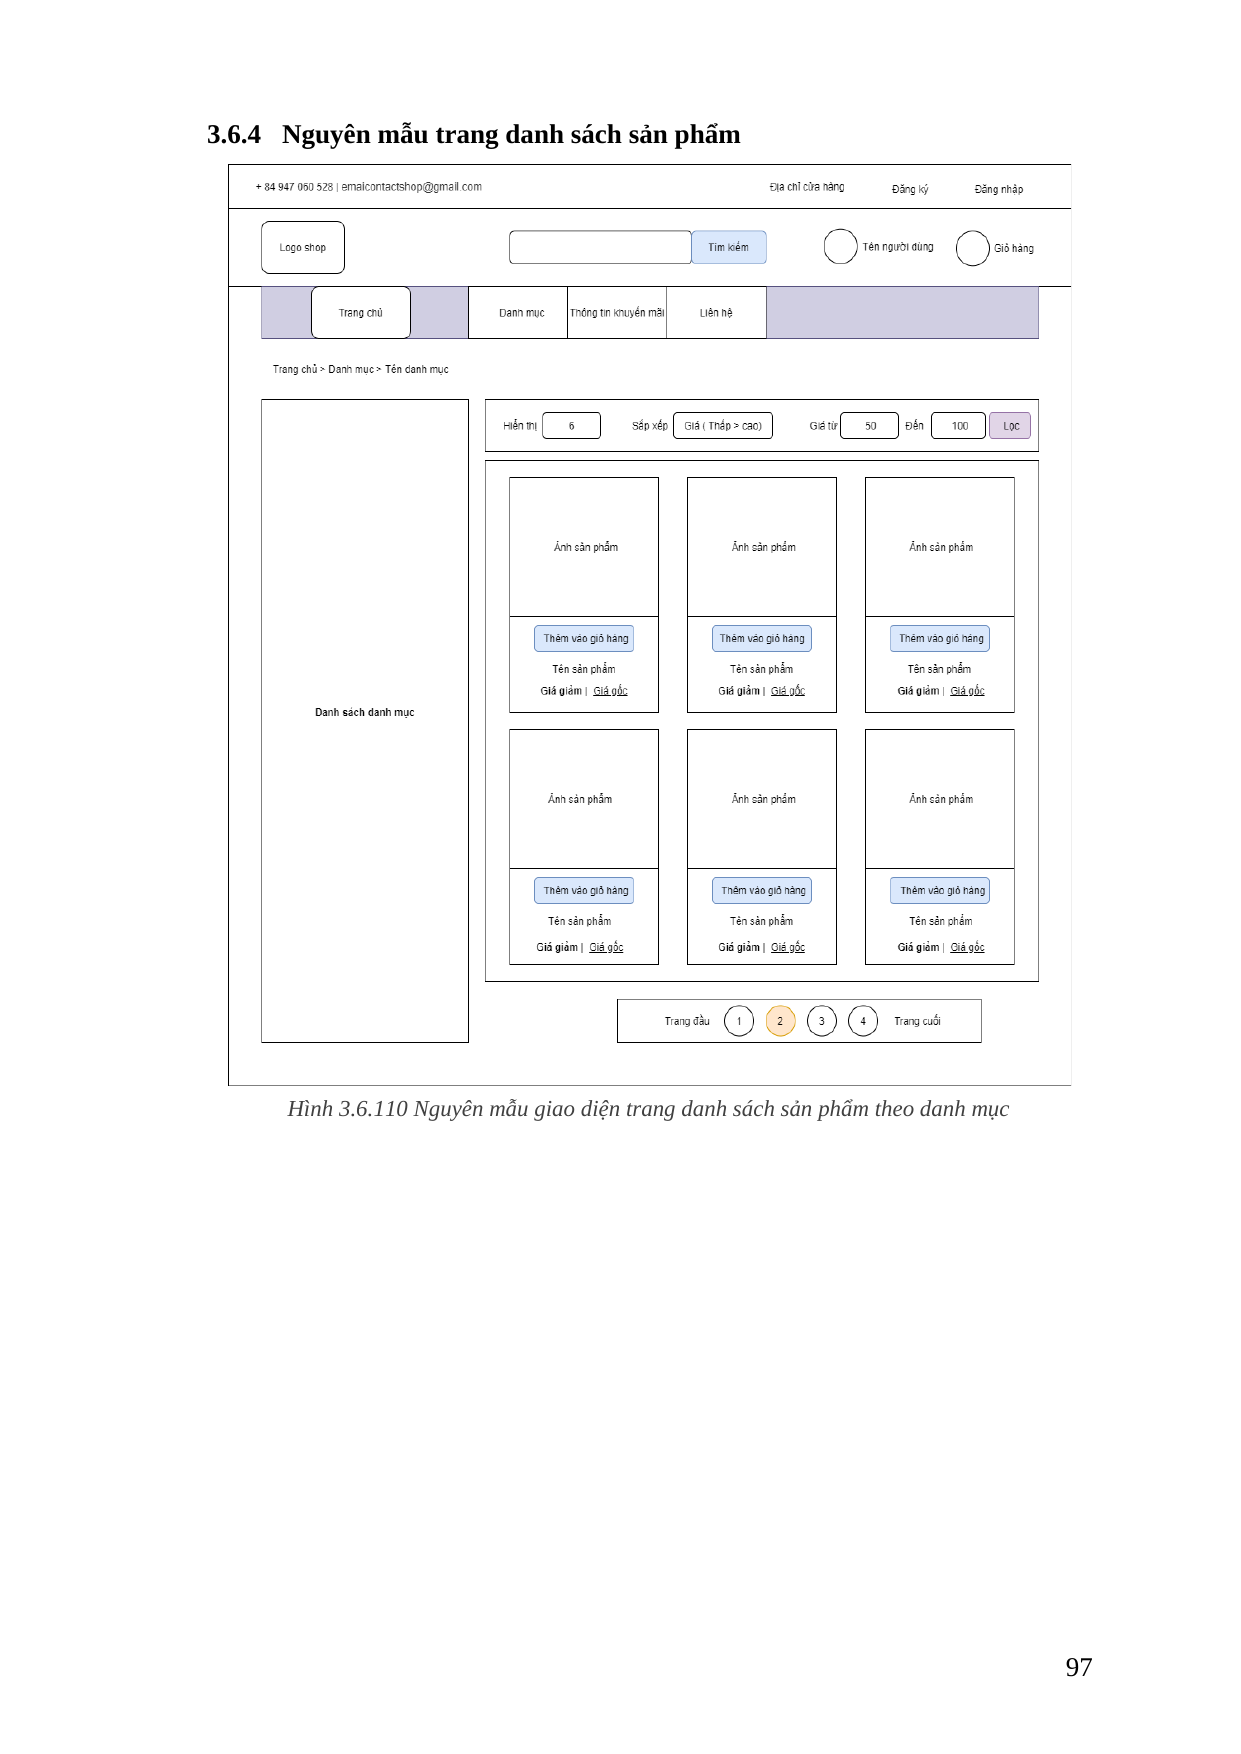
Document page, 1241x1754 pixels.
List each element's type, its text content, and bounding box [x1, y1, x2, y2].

subtitle Nguyên mẫu trang danh sách sản phẩm [207, 118, 1092, 149]
picture [228, 164, 1072, 1086]
